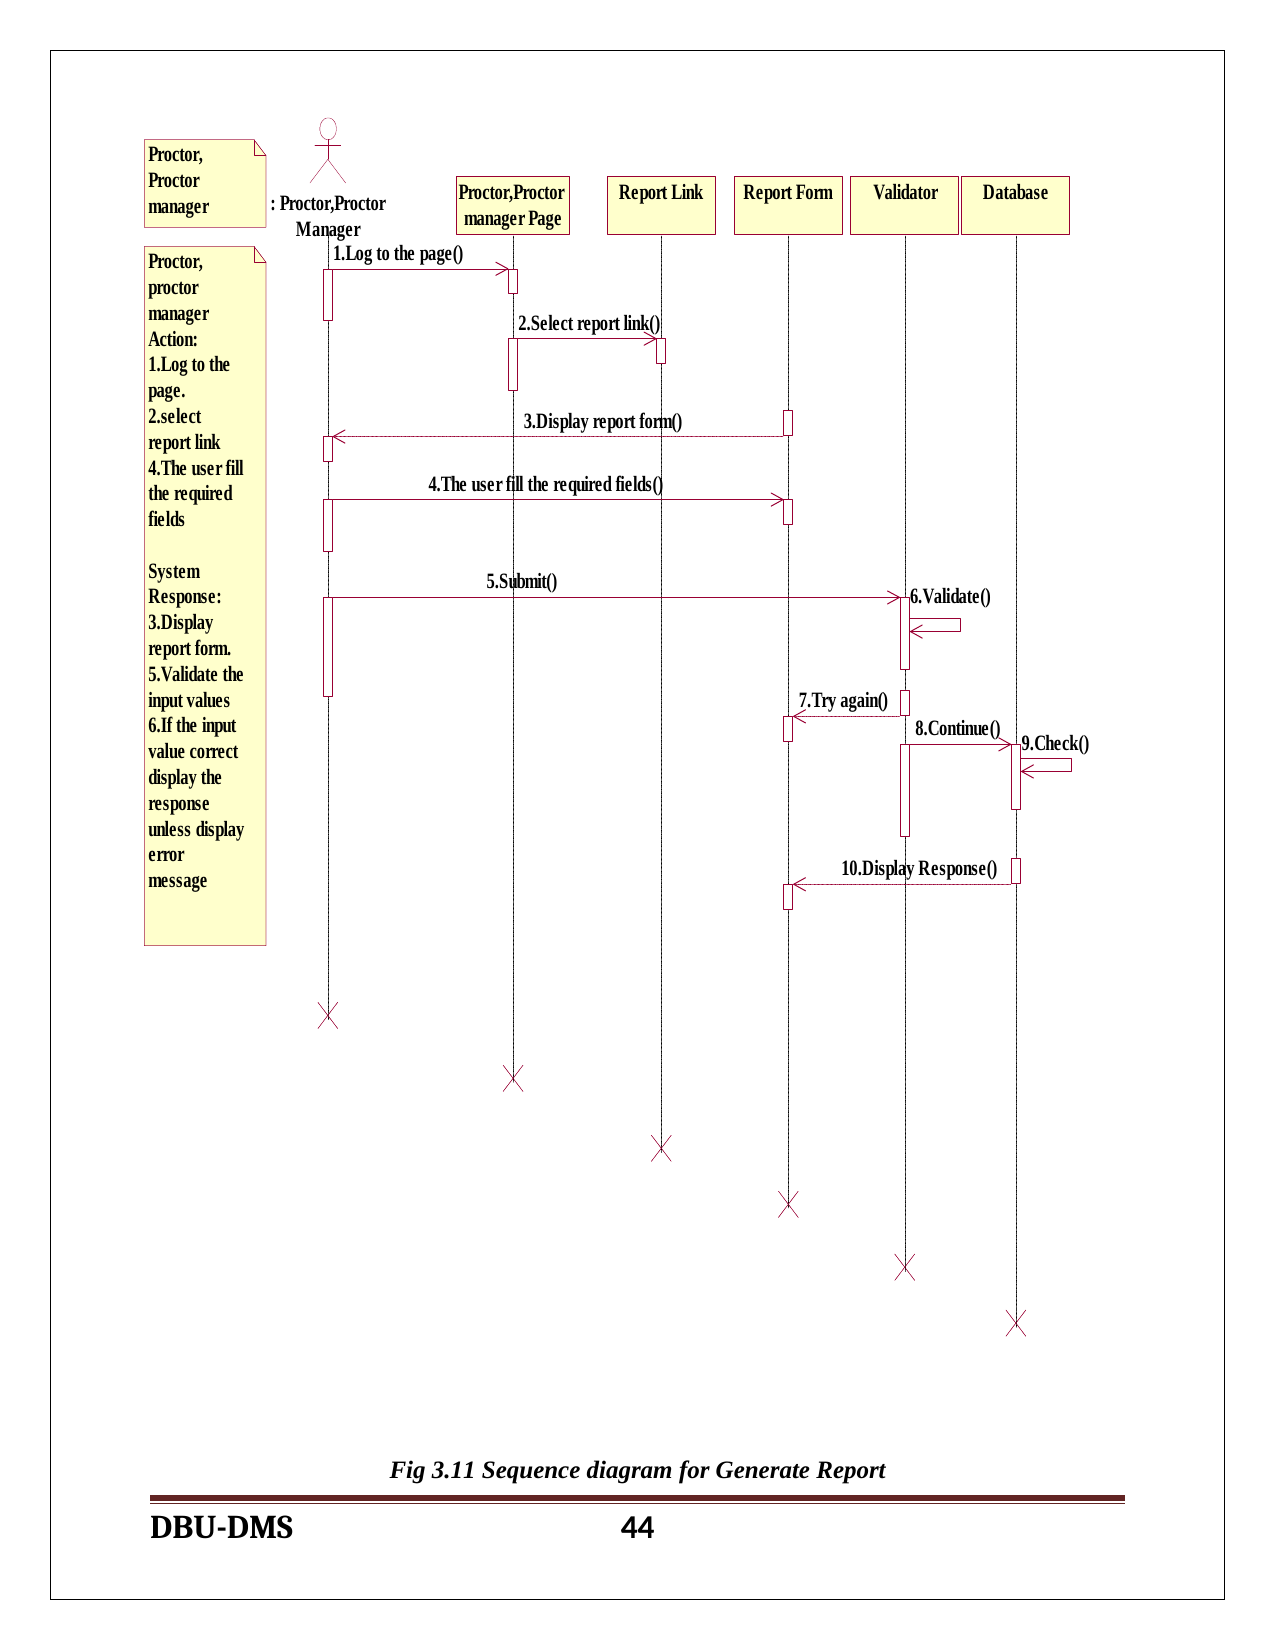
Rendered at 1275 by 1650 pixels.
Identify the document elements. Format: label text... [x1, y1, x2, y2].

text Fig 3.11 Sequence diagram for Generate Report [150, 1455, 1125, 1484]
